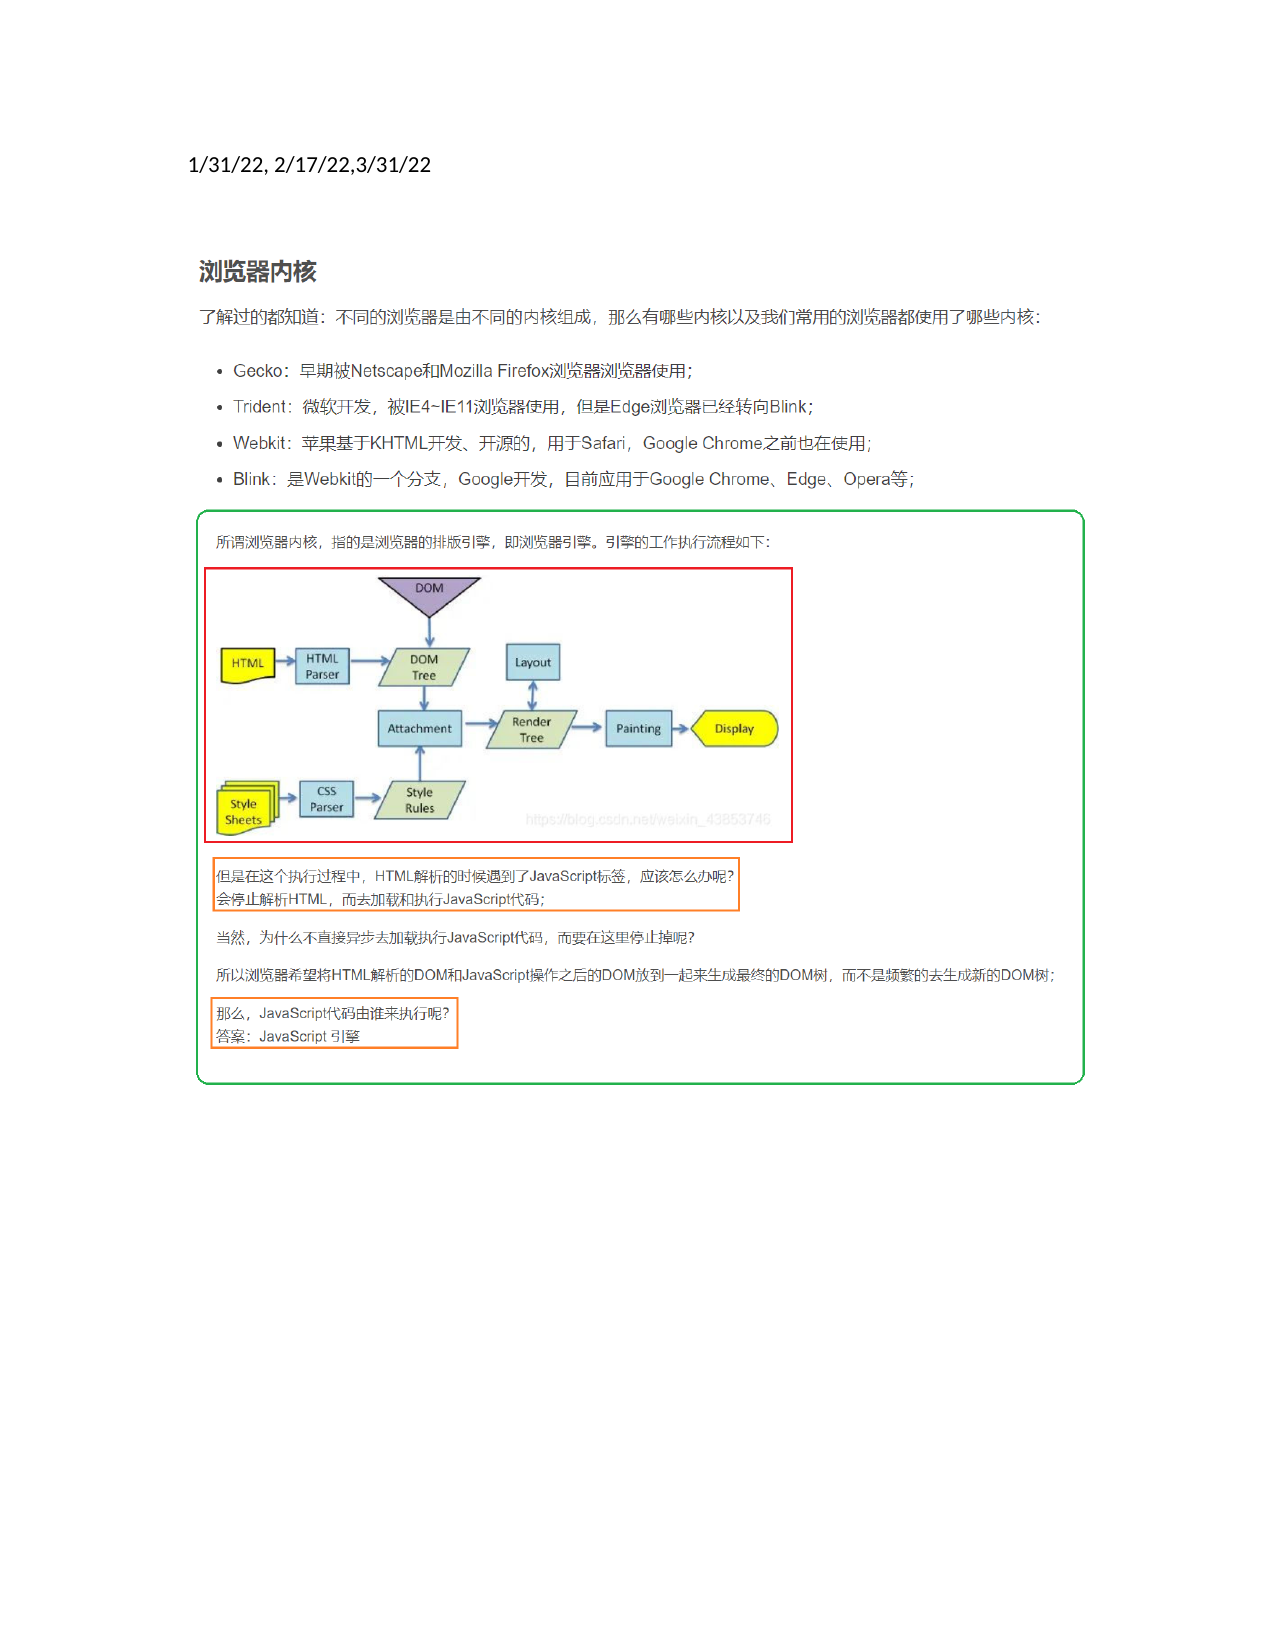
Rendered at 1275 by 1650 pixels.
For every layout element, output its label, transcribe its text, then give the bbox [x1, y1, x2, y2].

picture [187, 507, 1088, 1088]
text 1/31/22, 2/17/22,3/31/22 [187, 150, 1087, 178]
picture [187, 243, 1088, 506]
